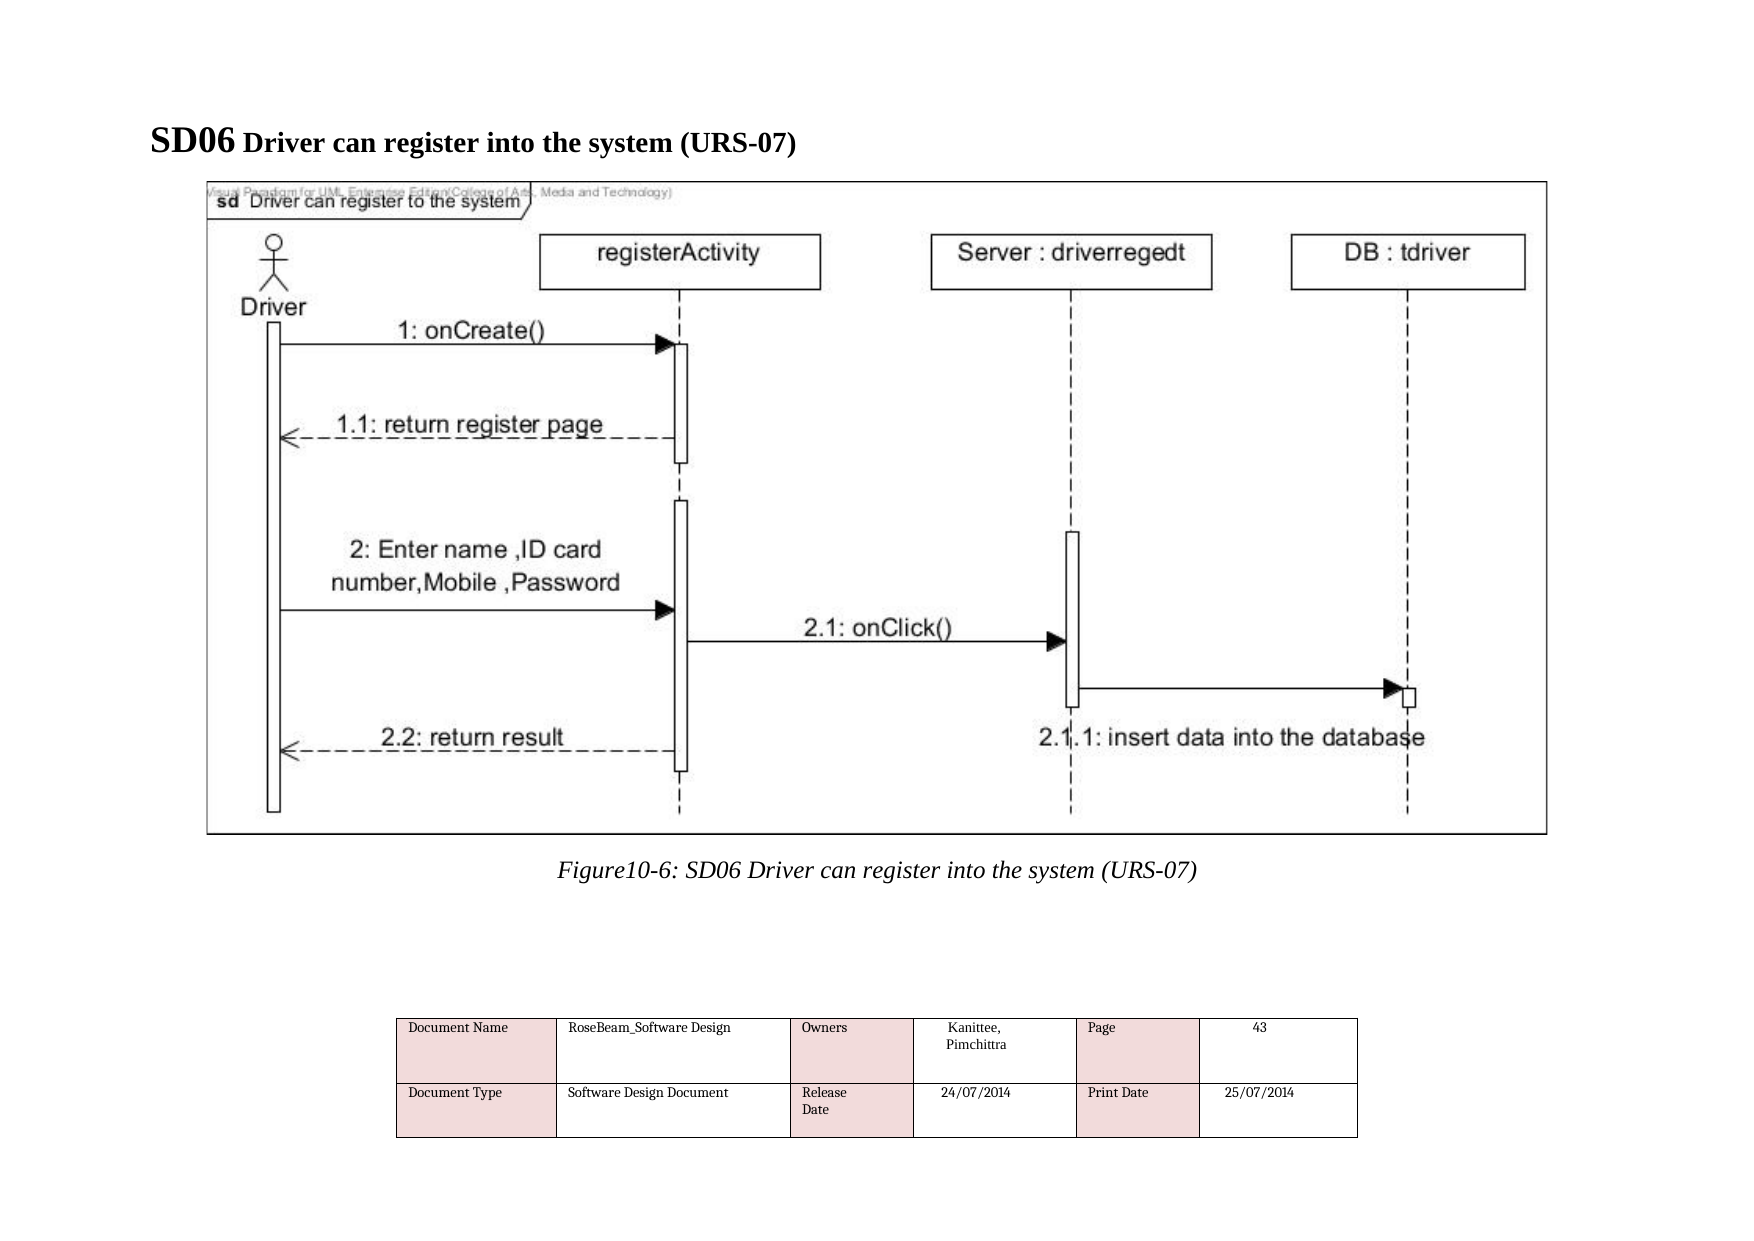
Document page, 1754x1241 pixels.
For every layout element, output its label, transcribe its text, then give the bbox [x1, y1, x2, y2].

text Figure10-6: SD06 Driver can register into the system (URS-07) [150, 855, 1604, 884]
picture [206, 181, 1548, 835]
text SD06 Driver can register into the system (URS-07) [150, 117, 1604, 161]
